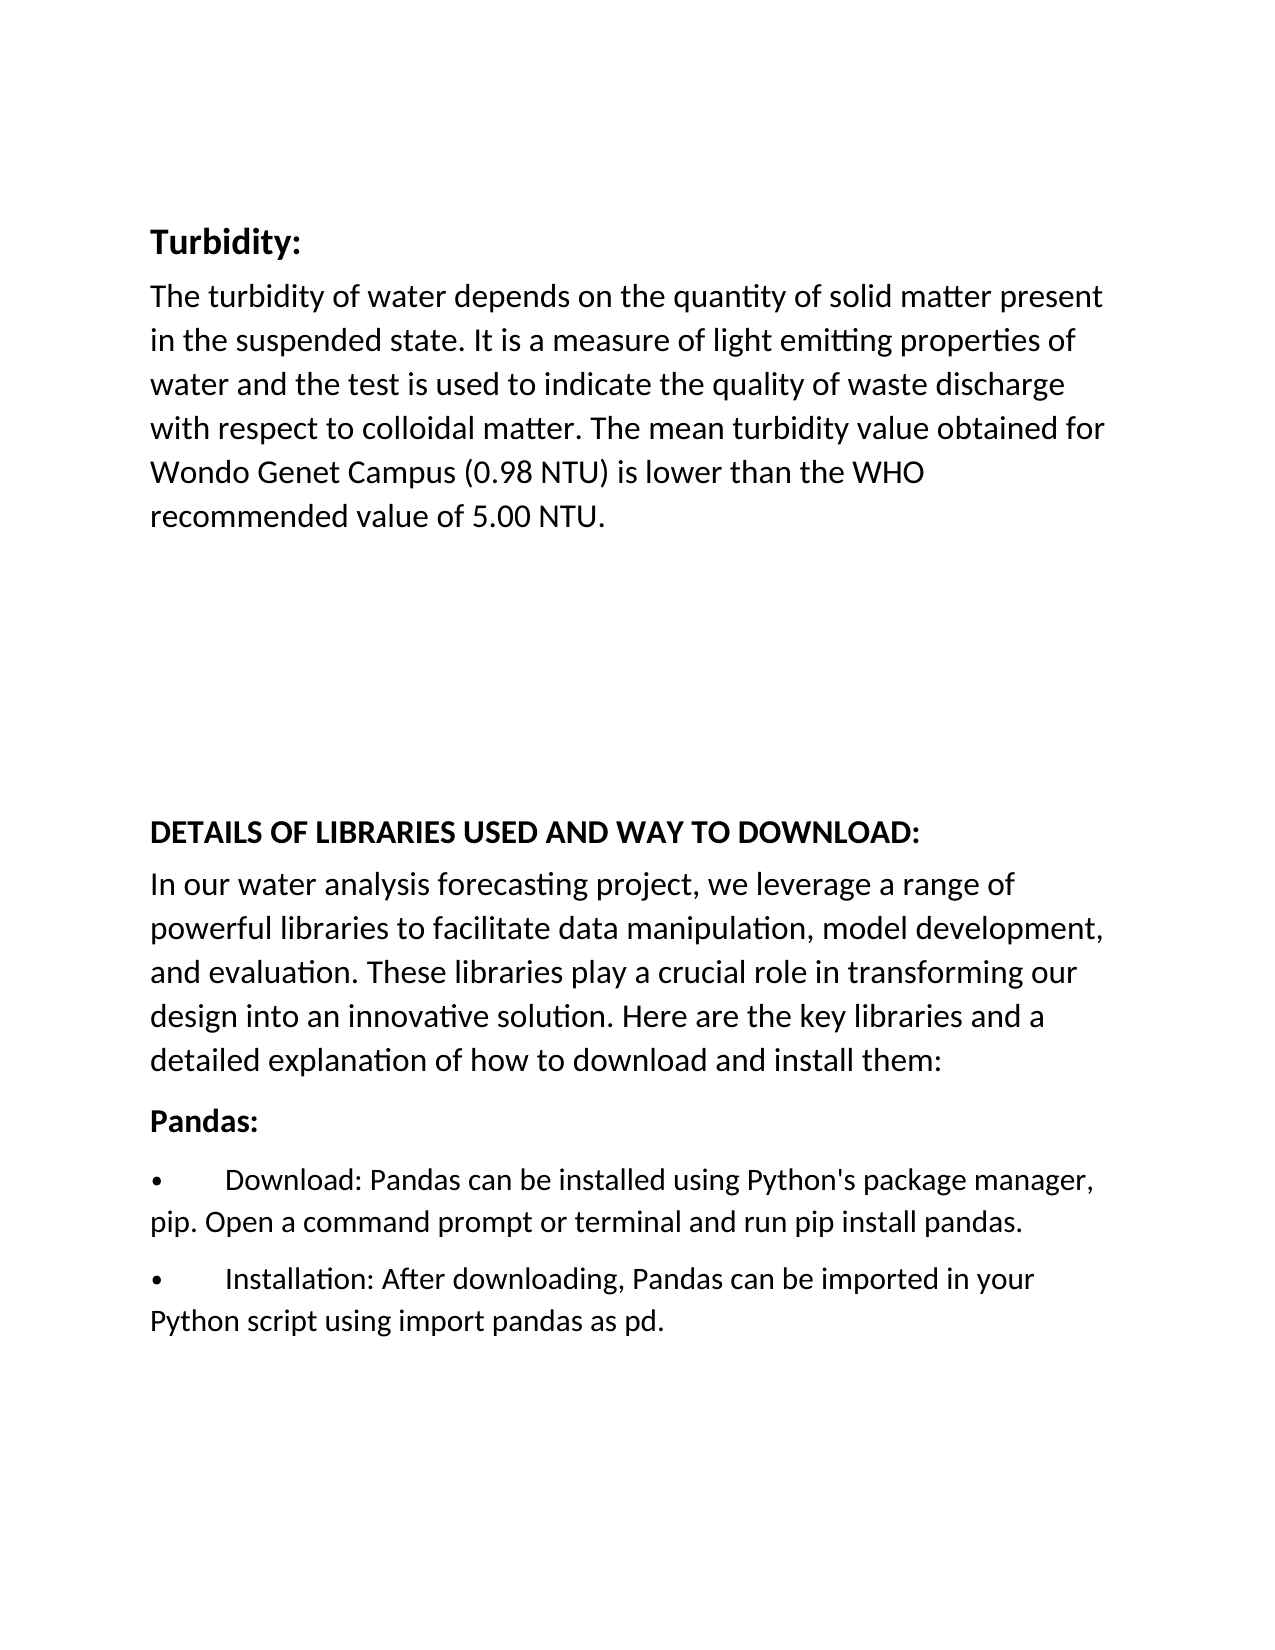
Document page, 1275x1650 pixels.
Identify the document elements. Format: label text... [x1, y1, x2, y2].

text Pandas: [150, 1100, 1125, 1141]
text ⦁ Installation: After downloading, Pandas can be imported in your Python script using import pandas as pd. [150, 1259, 1125, 1339]
text In our water analysis forecasting project, we leverage a range of powerful libraries to facilitate data manipulation, model development, and evaluation. These libraries play a crucial role in transforming our design into an innovative solution. Here are the key libraries and a detailed explanation of how to download and install them: [150, 863, 1125, 1080]
text ⦁ Download: Pandas can be installed using Python's package manager, pip. Open a command prompt or terminal and run pip install pandas. [150, 1161, 1125, 1240]
text The turbidity of water depends on the quantity of solid matter present in the suspended state. It is a measure of light emitting properties of water and the test is used to indicate the quality of waste discharge with respect to colloidal matter. The mean turbidity value obtained for Wondo Genet Campus (0.98 NTU) is lower than the WHO recommended value of 5.00 NTU. [150, 276, 1125, 536]
subtitle DETAILS OF LIBRARIES USED AND WAY TO DOWNLOAD: [150, 811, 1125, 852]
subtitle Turbidity: [150, 218, 1125, 263]
